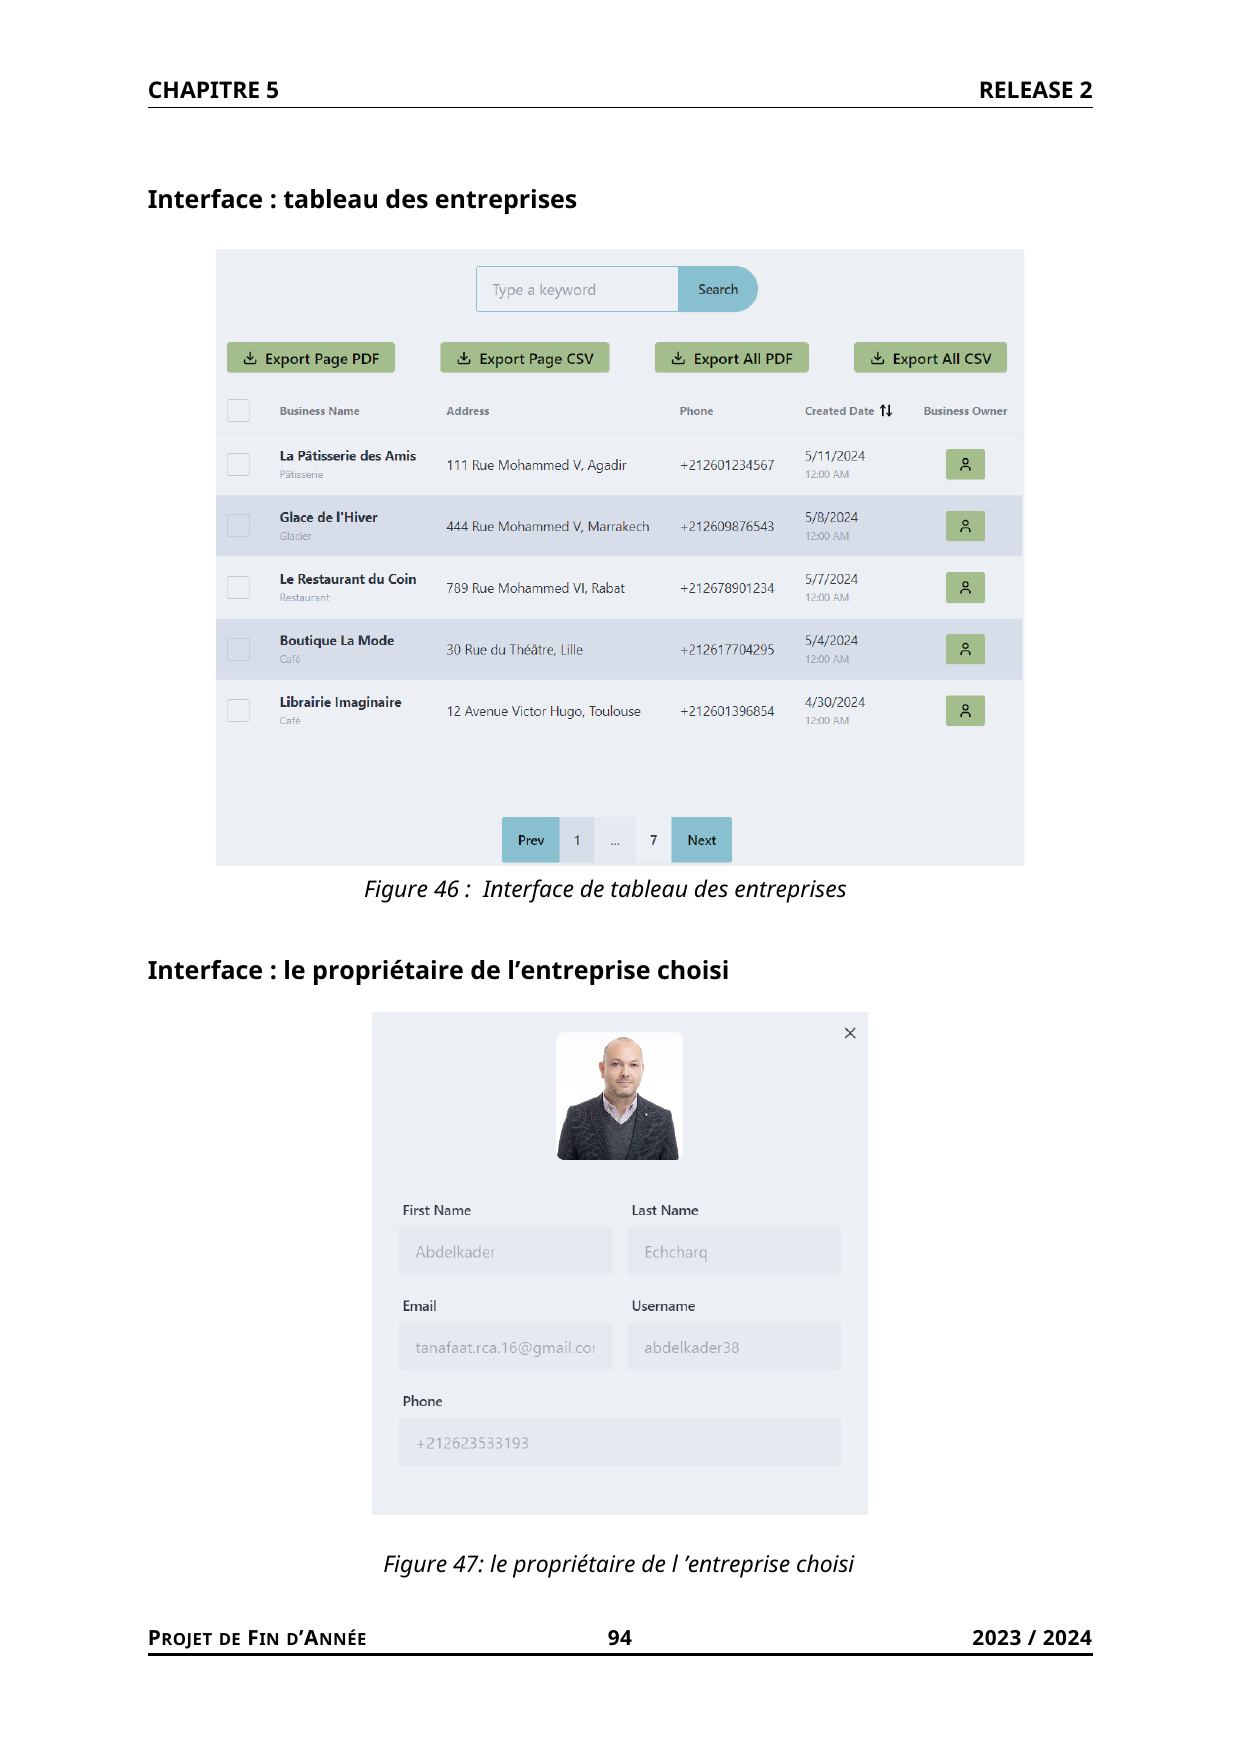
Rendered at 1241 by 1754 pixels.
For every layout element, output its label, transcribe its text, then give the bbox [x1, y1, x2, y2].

picture [215, 249, 1025, 866]
text Interface : le propriétaire de l’entreprise choisi [148, 953, 1093, 987]
text Figure 47: le propriétaire de l ’entreprise choisi [148, 1548, 1093, 1579]
text Interface : tableau des entreprises [148, 182, 1093, 216]
picture [372, 1012, 869, 1515]
